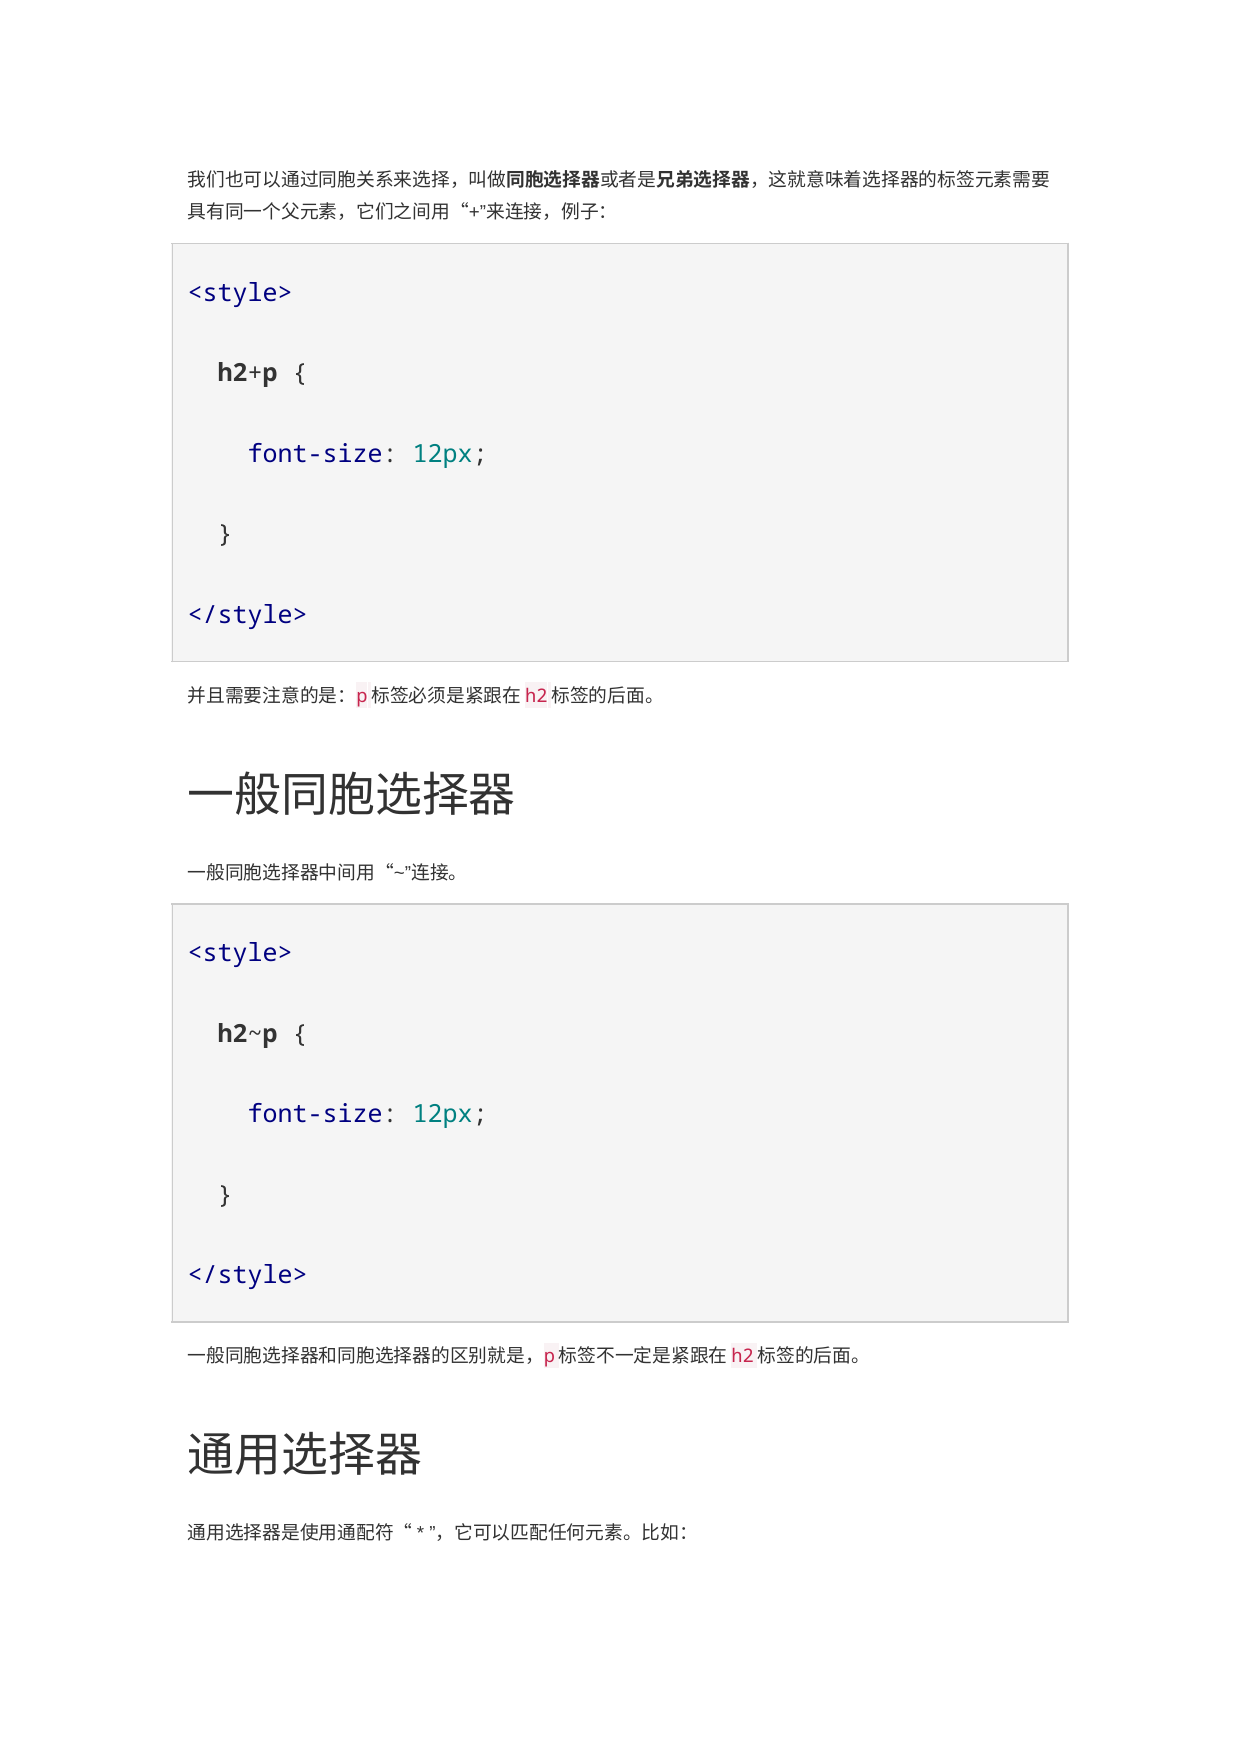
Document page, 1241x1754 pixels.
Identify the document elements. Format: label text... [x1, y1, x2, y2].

text } [173, 484, 1067, 565]
text 通用选择器是使用通配符“ * ”，它可以匹配任何元素。比如： [187, 1515, 1053, 1548]
text 一般同胞选择器和同胞选择器的区别就是，p标签不一定是紧跟在h2标签的后面。 [187, 1338, 1053, 1371]
text <style> [173, 244, 1067, 323]
subtitle 一般同胞选择器 [187, 742, 1053, 839]
text font-size: 12px; [173, 404, 1067, 484]
text </style> [173, 565, 1067, 661]
text h2~p { [173, 984, 1067, 1064]
text <style> [173, 905, 1067, 984]
text </style> [173, 1226, 1067, 1321]
text 一般同胞选择器中间用“~”连接。 [187, 855, 1053, 887]
text 我们也可以通过同胞关系来选择，叫做同胞选择器或者是兄弟选择器，这就意味着选择器的标签元素需要具有同一个父元素，它们之间用“+”来连接，例子： [187, 162, 1053, 227]
text } [173, 1145, 1067, 1226]
text 并且需要注意的是：p标签必须是紧跟在h2标签的后面。 [187, 678, 1053, 711]
text font-size: 12px; [173, 1064, 1067, 1145]
subtitle 通用选择器 [187, 1402, 1053, 1500]
text h2+p { [173, 323, 1067, 404]
